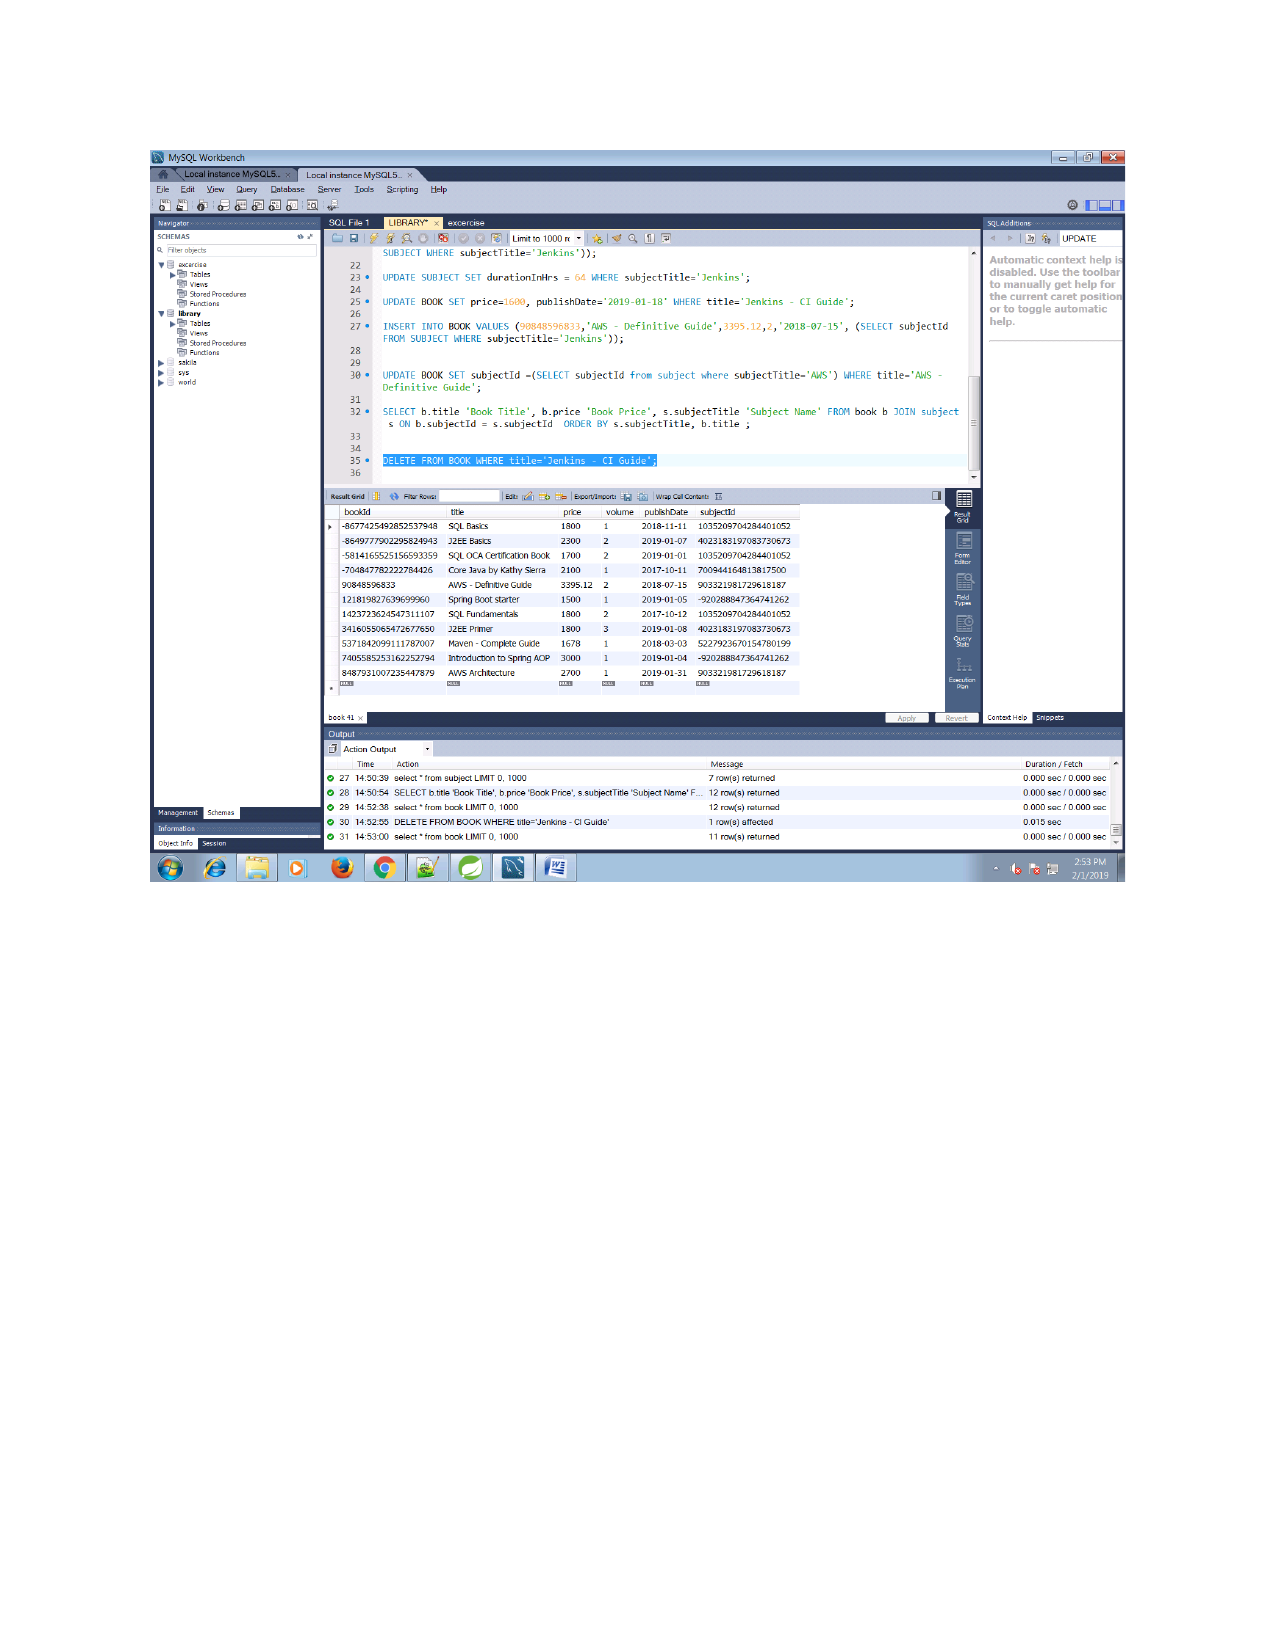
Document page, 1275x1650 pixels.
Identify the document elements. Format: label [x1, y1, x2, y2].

picture [150, 150, 1125, 882]
